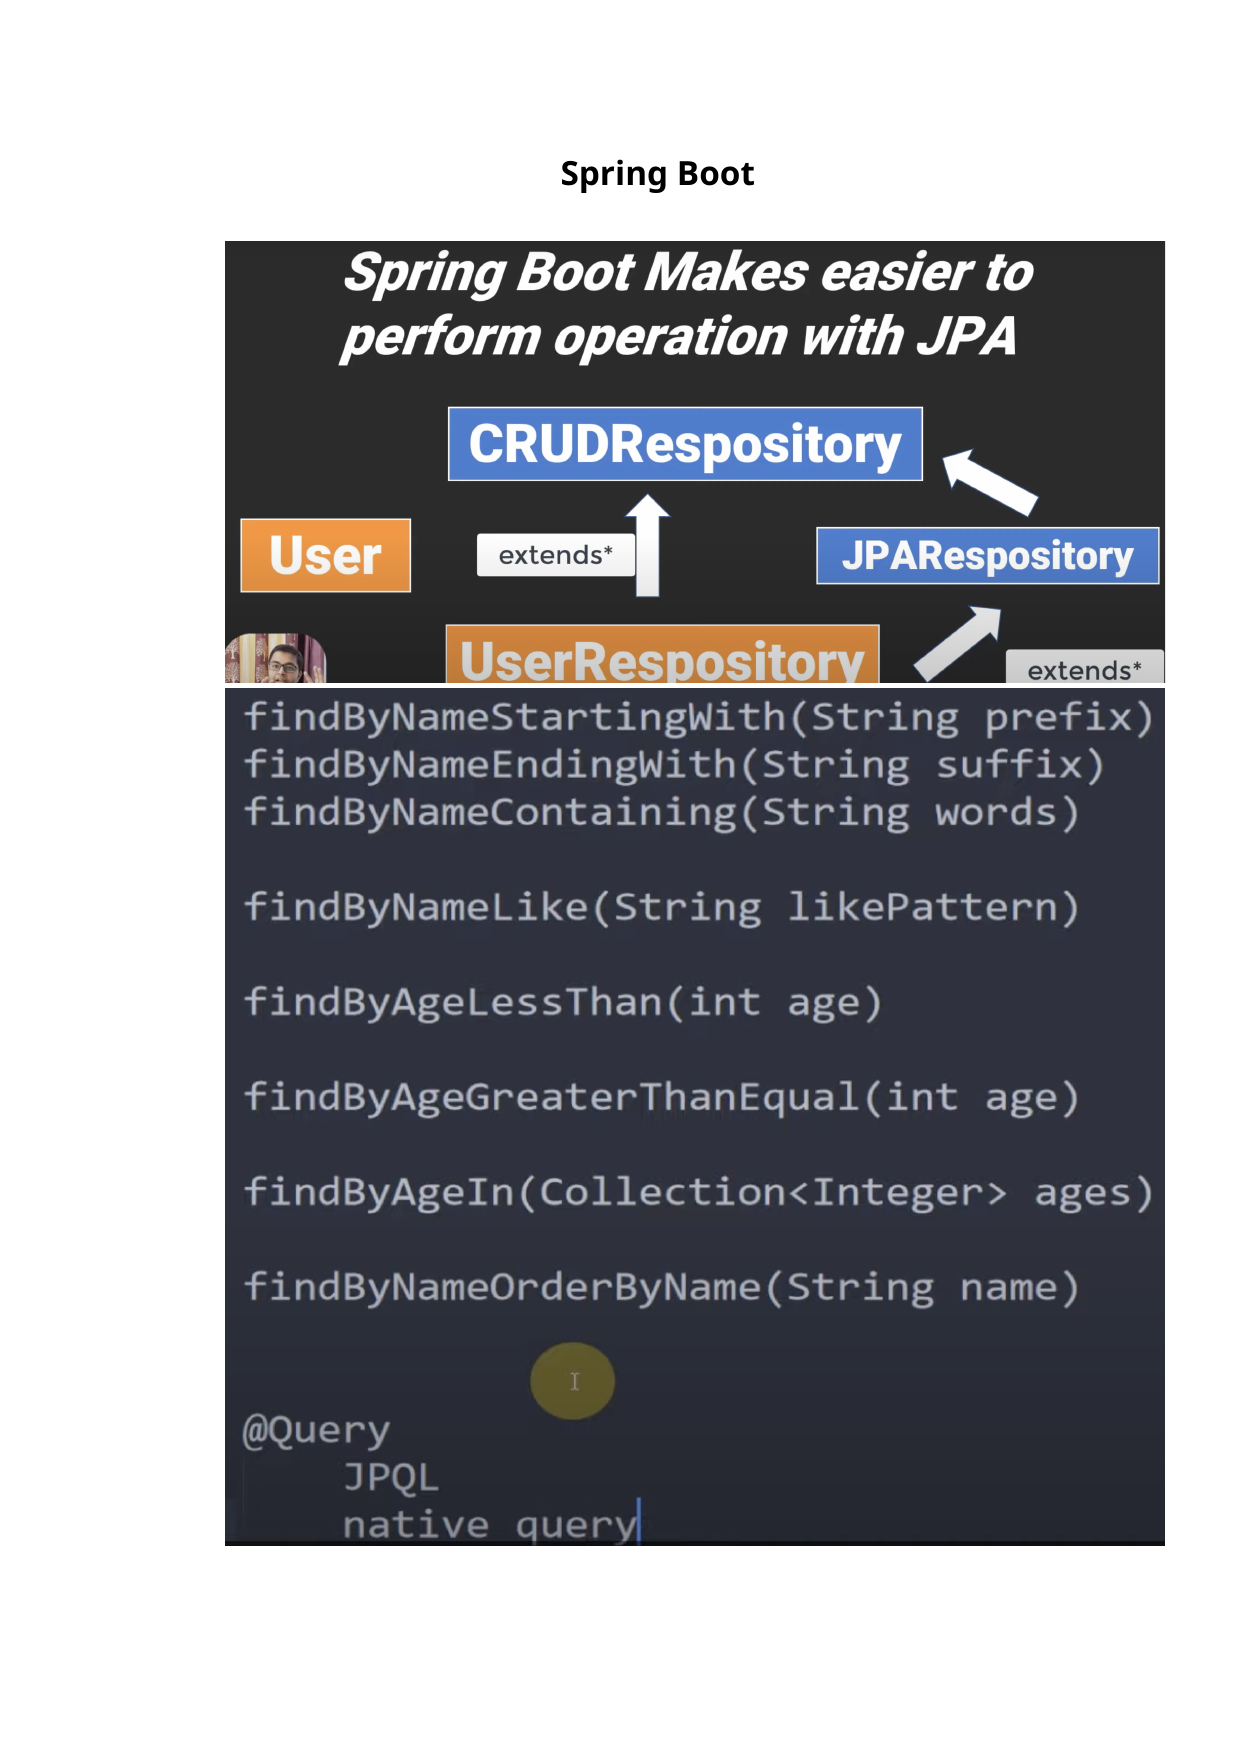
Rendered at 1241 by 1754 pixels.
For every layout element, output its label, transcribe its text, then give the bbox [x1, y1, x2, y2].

picture [225, 688, 1165, 1546]
list Spring Boot [225, 150, 1090, 195]
picture [225, 241, 1166, 683]
